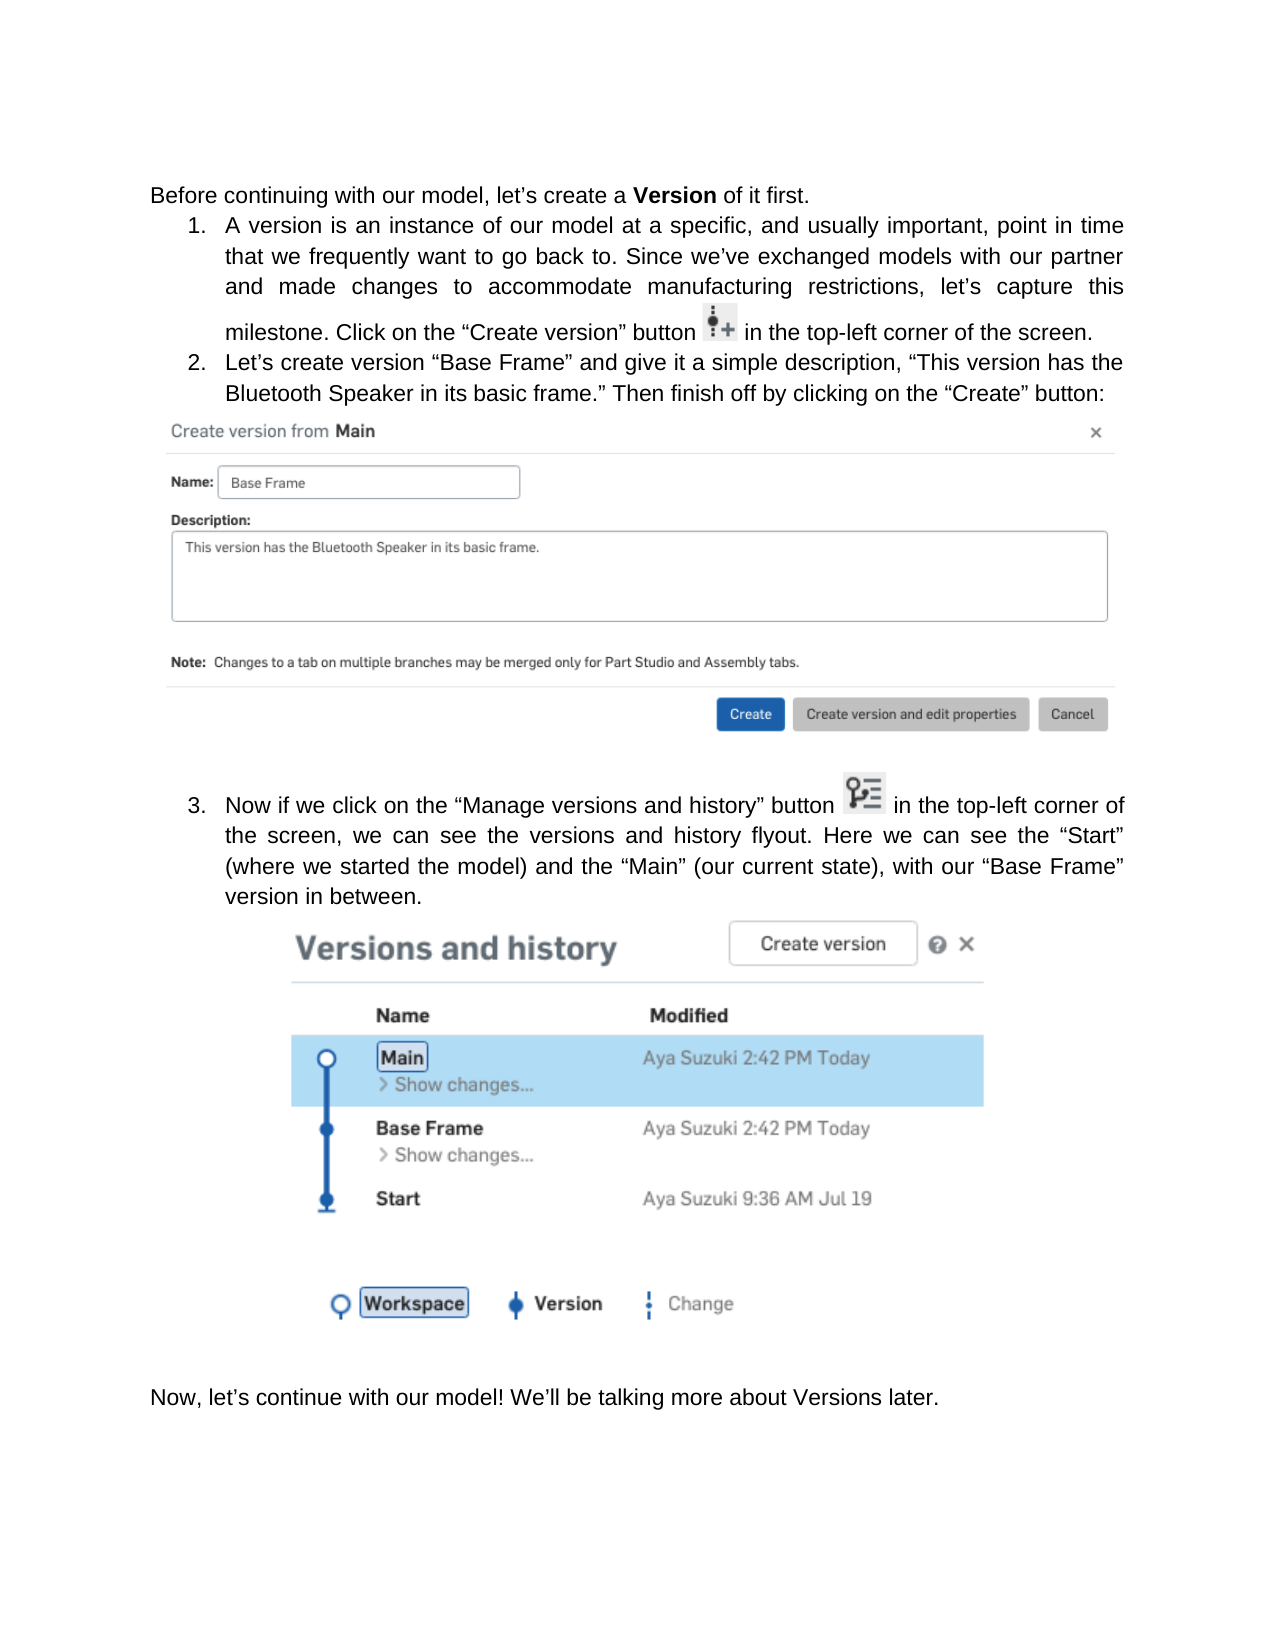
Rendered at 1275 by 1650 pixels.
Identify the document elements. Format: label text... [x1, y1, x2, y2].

picture [702, 303, 738, 341]
list Now if we click on the “Manage versions and history” button in the top-left corner of the screen, we can see the versions and history flyout. Here we can see the “Start” (where we started the model) and the “Main” (our current state), with our “Base Frame” version in between. [187, 773, 1125, 909]
text Now, let’s continue with our model! We’ll be talking more about Versions later. [150, 1384, 1125, 1410]
picture [291, 913, 984, 1348]
list Let’s create version “Base Frame” and give it a simple description, “This version has the Bluetooth Speaker in its basic frame.” Then finish off by clicking on the “Create” button: [187, 349, 1125, 406]
picture [843, 772, 887, 814]
text Before continuing with our model, let’s create a Version of it first. [150, 182, 1125, 208]
picture [166, 409, 1116, 737]
list A version is an instance of our model at a specific, and usually important, point in time that we frequently want to go back to. Since we’ve exchanged models with our partner and made changes to accommodate manufacturing restrictions, let’s capture this milestone. Click on the “Create version” button in the top-left corner of the screen. [187, 212, 1125, 346]
